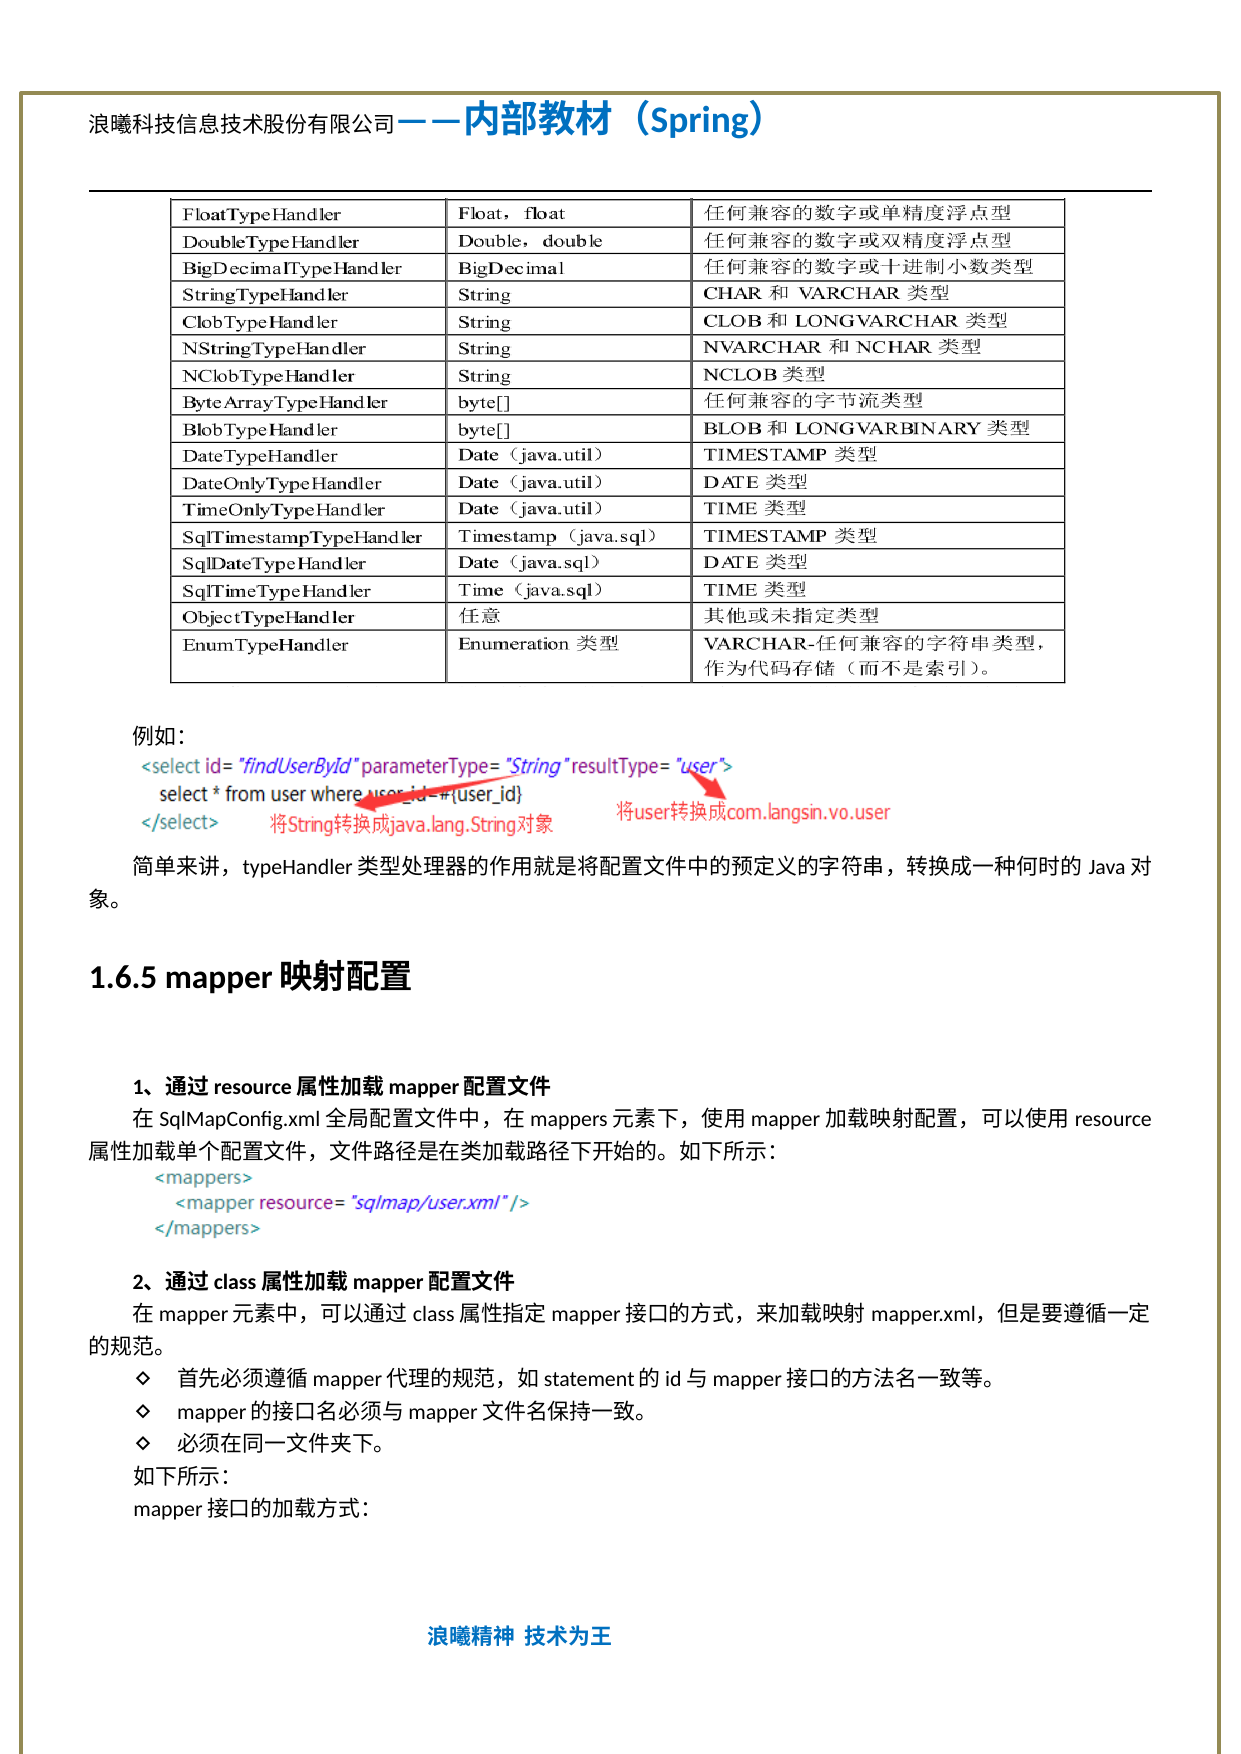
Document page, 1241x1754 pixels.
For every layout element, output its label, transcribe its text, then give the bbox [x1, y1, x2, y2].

picture [165, 198, 1072, 687]
text 在SqlMapConfig.xml全局配置文件中，在mappers元素下，使用mapper加载映射配置，可以使用resource属性加载单个配置文件，文件路径是在类加载路径下开始的。如下所示： [89, 1101, 1152, 1166]
text 简单来讲，typeHandler类型处理器的作用就是将配置文件中的预定义的字符串，转换成一种何时的Java对象。 [89, 849, 1152, 914]
text 在mapper元素中，可以通过class属性指定mapper接口的方式，来加载映射mapper.xml，但是要遵循一定的规范。 [89, 1296, 1152, 1361]
list 首先必须遵循mapper代理的规范，如statement的id与mapper接口的方法名一致等。 [133, 1361, 1152, 1393]
text 如下所示： [133, 1458, 1152, 1491]
text 例如： [89, 719, 1152, 751]
picture [132, 1165, 635, 1242]
list 必须在同一文件夹下。 [133, 1426, 1152, 1458]
list mapper的接口名必须与mapper文件名保持一致。 [133, 1393, 1152, 1426]
text 2、通过class属性加载mapper配置文件 [132, 1263, 1152, 1296]
picture [132, 751, 893, 839]
subtitle 1.6.5 mapper映射配置 [89, 941, 1152, 1006]
text mapper接口的加载方式： [133, 1491, 1152, 1523]
text 1、通过resource属性加载mapper配置文件 [89, 1068, 1152, 1101]
